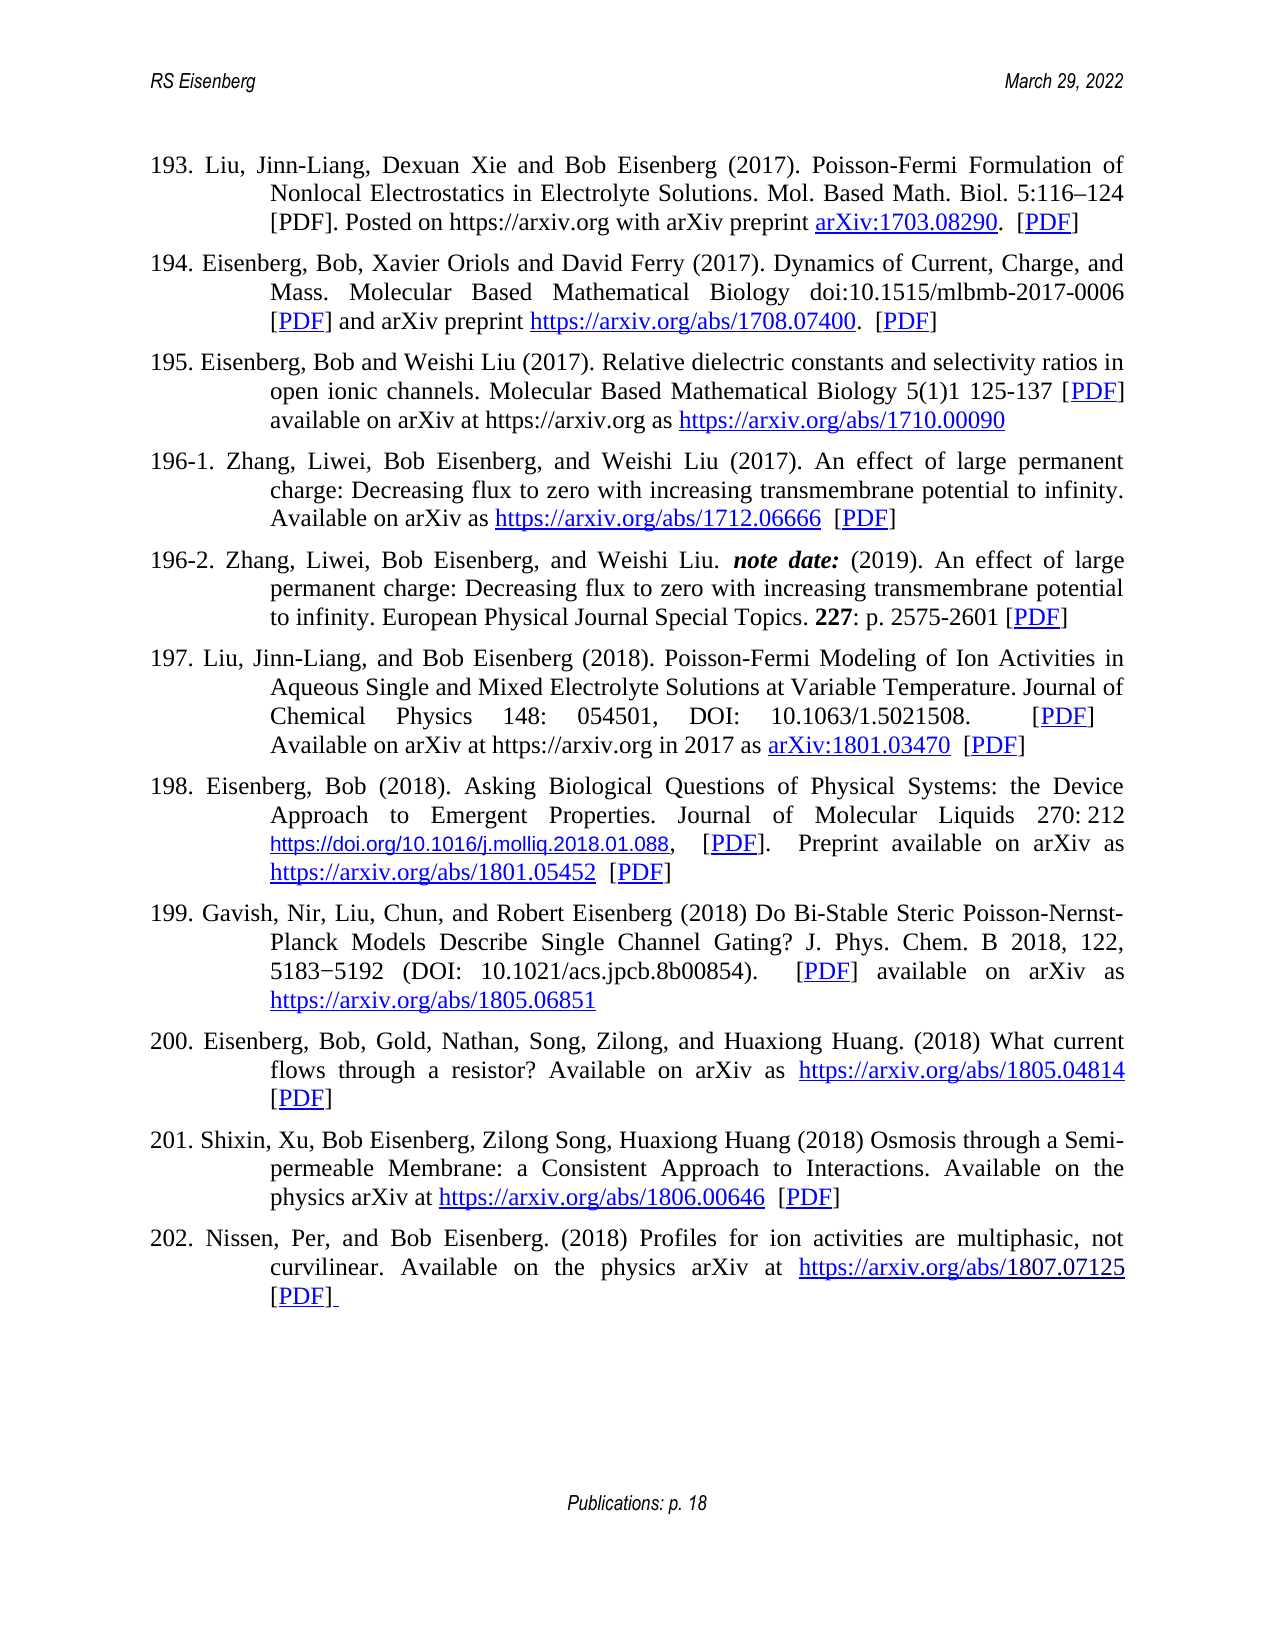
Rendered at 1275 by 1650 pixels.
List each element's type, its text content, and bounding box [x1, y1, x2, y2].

text 198. Eisenberg, Bob (2018). Asking Biological Questions of Physical Systems: the Device Approach to Emergent Properties. Journal of Molecular Liquids 270: 212 https://doi.org/10.1016/j.molliq.2018.01.088, [PDF]. Preprint available on arXiv as https://arxiv.org/abs/1801.05452 [PDF] [150, 771, 1125, 886]
text 193. Liu, Jinn-Liang, Dexuan Xie and Bob Eisenberg (2017). Poisson-Fermi Formulation of Nonlocal Electrostatics in Electrolyte Solutions. Mol. Based Math. Biol. 5:116–124 [PDF]. Posted on https://arxiv.org with arXiv preprint arXiv:1703.08290. [PDF] [150, 150, 1125, 236]
text 195. Eisenberg, Bob and Weishi Liu (2017). Relative dielectric constants and selectivity ratios in open ionic channels. Molecular Based Mathematical Biology 5(1)1 125-137 [PDF] available on arXiv at https://arxiv.org as https://arxiv.org/abs/1710.00090 [150, 347, 1125, 433]
text 202. Nissen, Per, and Bob Eisenberg. (2018) Profiles for ion activities are multiphasic, not curvilinear. Available on the physics arXiv at https://arxiv.org/abs/1807.07125 [PDF] [150, 1223, 1125, 1310]
text 194. Eisenberg, Bob, Xavier Oriols and David Ferry (2017). Dynamics of Current, Charge, and Mass. Molecular Based Mathematical Biology doi:10.1515/mlbmb-2017-0006 [PDF] and arXiv preprint https://arxiv.org/abs/1708.07400. [PDF] [150, 248, 1125, 335]
text 196-2. Zhang, Liwei, Bob Eisenberg, and Weishi Liu. note date: (2019). An effect of large permanent charge: Decreasing flux to zero with increasing transmembrane potential to infinity. European Physical Journal Special Topics. 227: p. 2575-2601 [PDF] [150, 545, 1125, 631]
text 196-1. Zhang, Liwei, Bob Eisenberg, and Weishi Liu (2017). An effect of large permanent charge: Decreasing flux to zero with increasing transmembrane potential to infinity. Available on arXiv as https://arxiv.org/abs/1712.06666 [PDF] [150, 446, 1125, 532]
text 199. Gavish, Nir, Liu, Chun, and Robert Eisenberg (2018) Do Bi-Stable Steric Poisson-Nernst-Planck Models Describe Single Channel Gating? J. Phys. Chem. B 2018, 122, 5183−5192 (DOI: 10.1021/acs.jpcb.8b00854). [PDF] available on arXiv as https://arxiv.org/abs/1805.06851 [150, 898, 1125, 1013]
text 197. Liu, Jinn-Liang, and Bob Eisenberg (2018). Poisson-Fermi Modeling of Ion Activities in Aqueous Single and Mixed Electrolyte Solutions at Variable Temperature. Journal of Chemical Physics 148: 054501, DOI: 10.1063/1.5021508. [PDF] Available on arXiv at https://arxiv.org in 2017 as arXiv:1801.03470 [PDF] [150, 643, 1125, 758]
text 201. Shixin, Xu, Bob Eisenberg, Zilong Song, Huaxiong Huang (2018) Osmosis through a Semi-permeable Membrane: a Consistent Approach to Interactions. Available on the physics arXiv at https://arxiv.org/abs/1806.00646 [PDF] [150, 1125, 1125, 1211]
text 200. Eisenberg, Bob, Gold, Nathan, Song, Zilong, and Huaxiong Huang. (2018) What current flows through a resistor? Available on arXiv as https://arxiv.org/abs/1805.04814 [PDF] [150, 1026, 1125, 1112]
